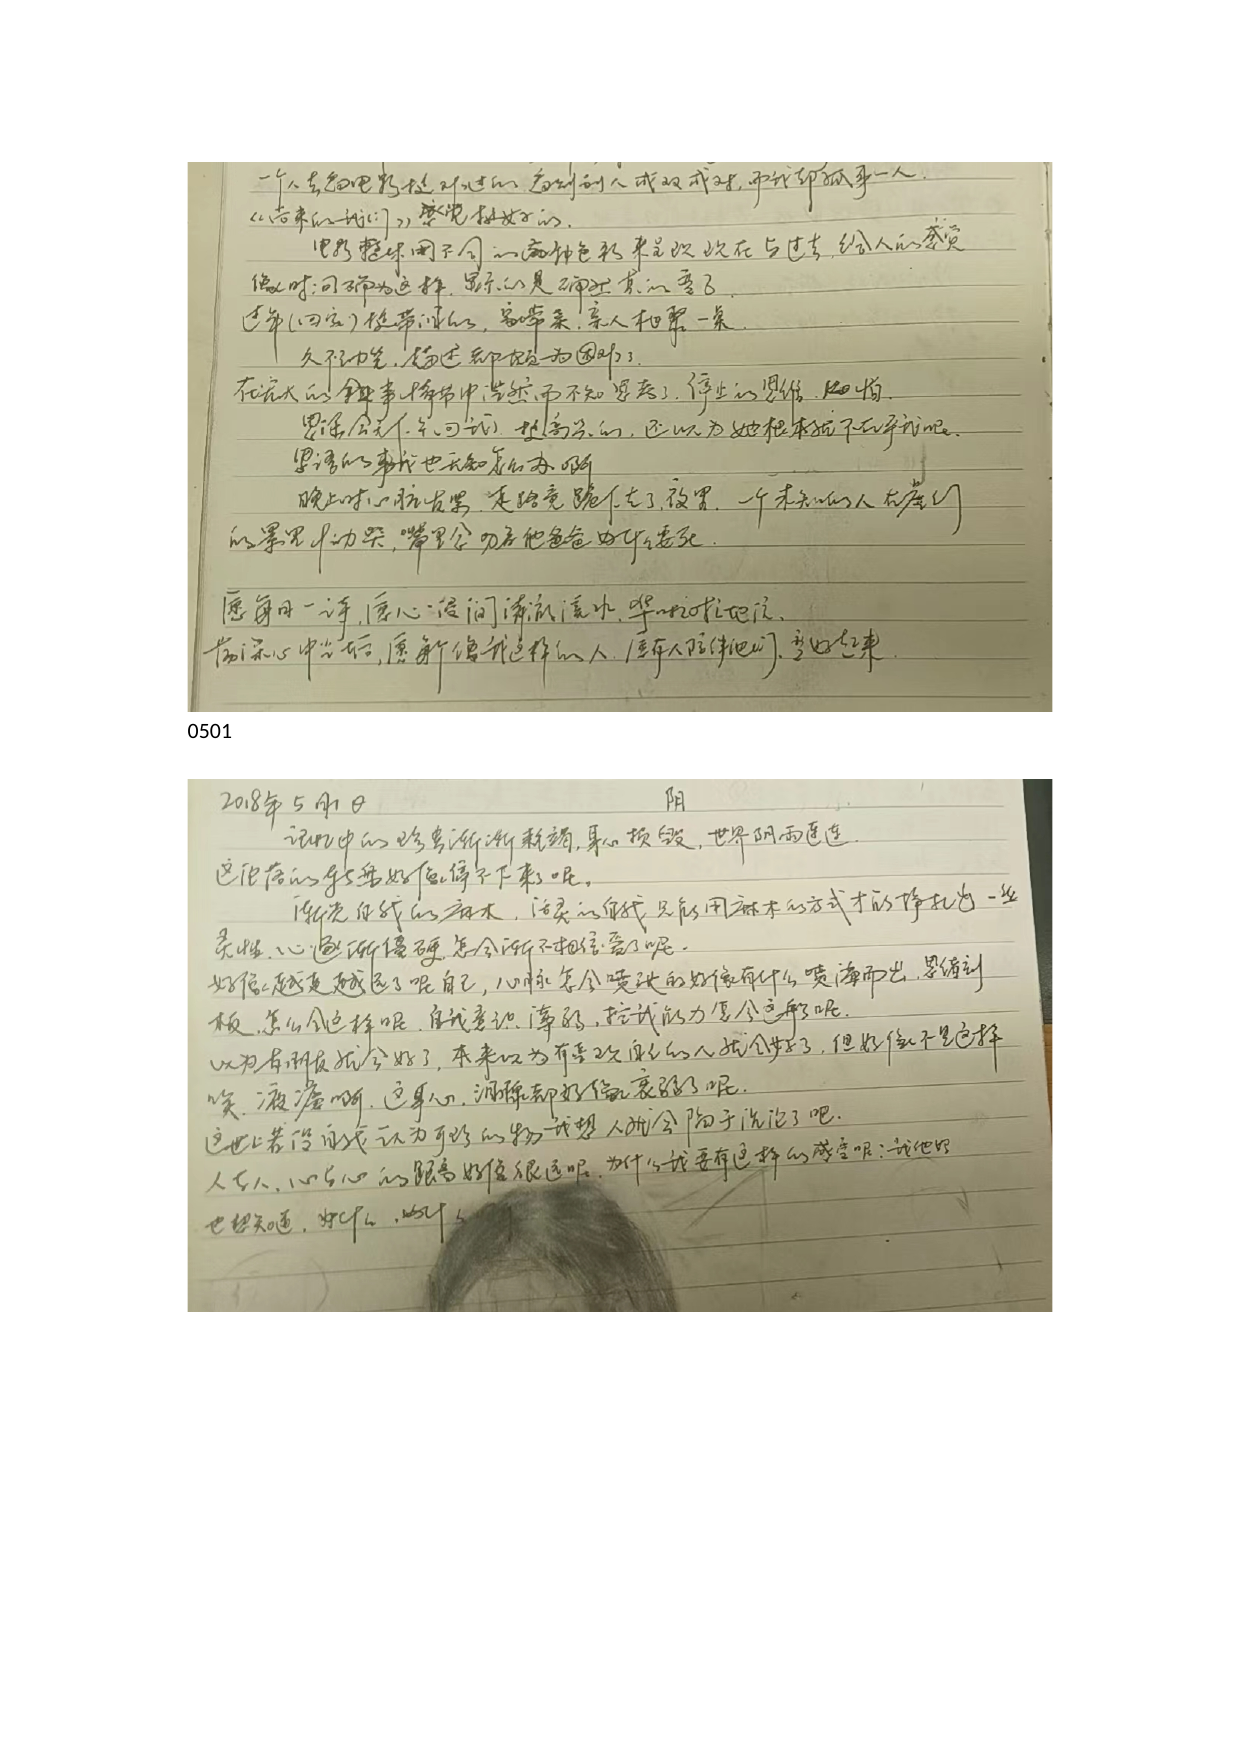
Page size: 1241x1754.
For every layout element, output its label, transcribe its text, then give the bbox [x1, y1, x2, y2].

picture [187, 779, 1053, 1312]
text 0501 [187, 714, 1053, 747]
picture [187, 162, 1053, 712]
